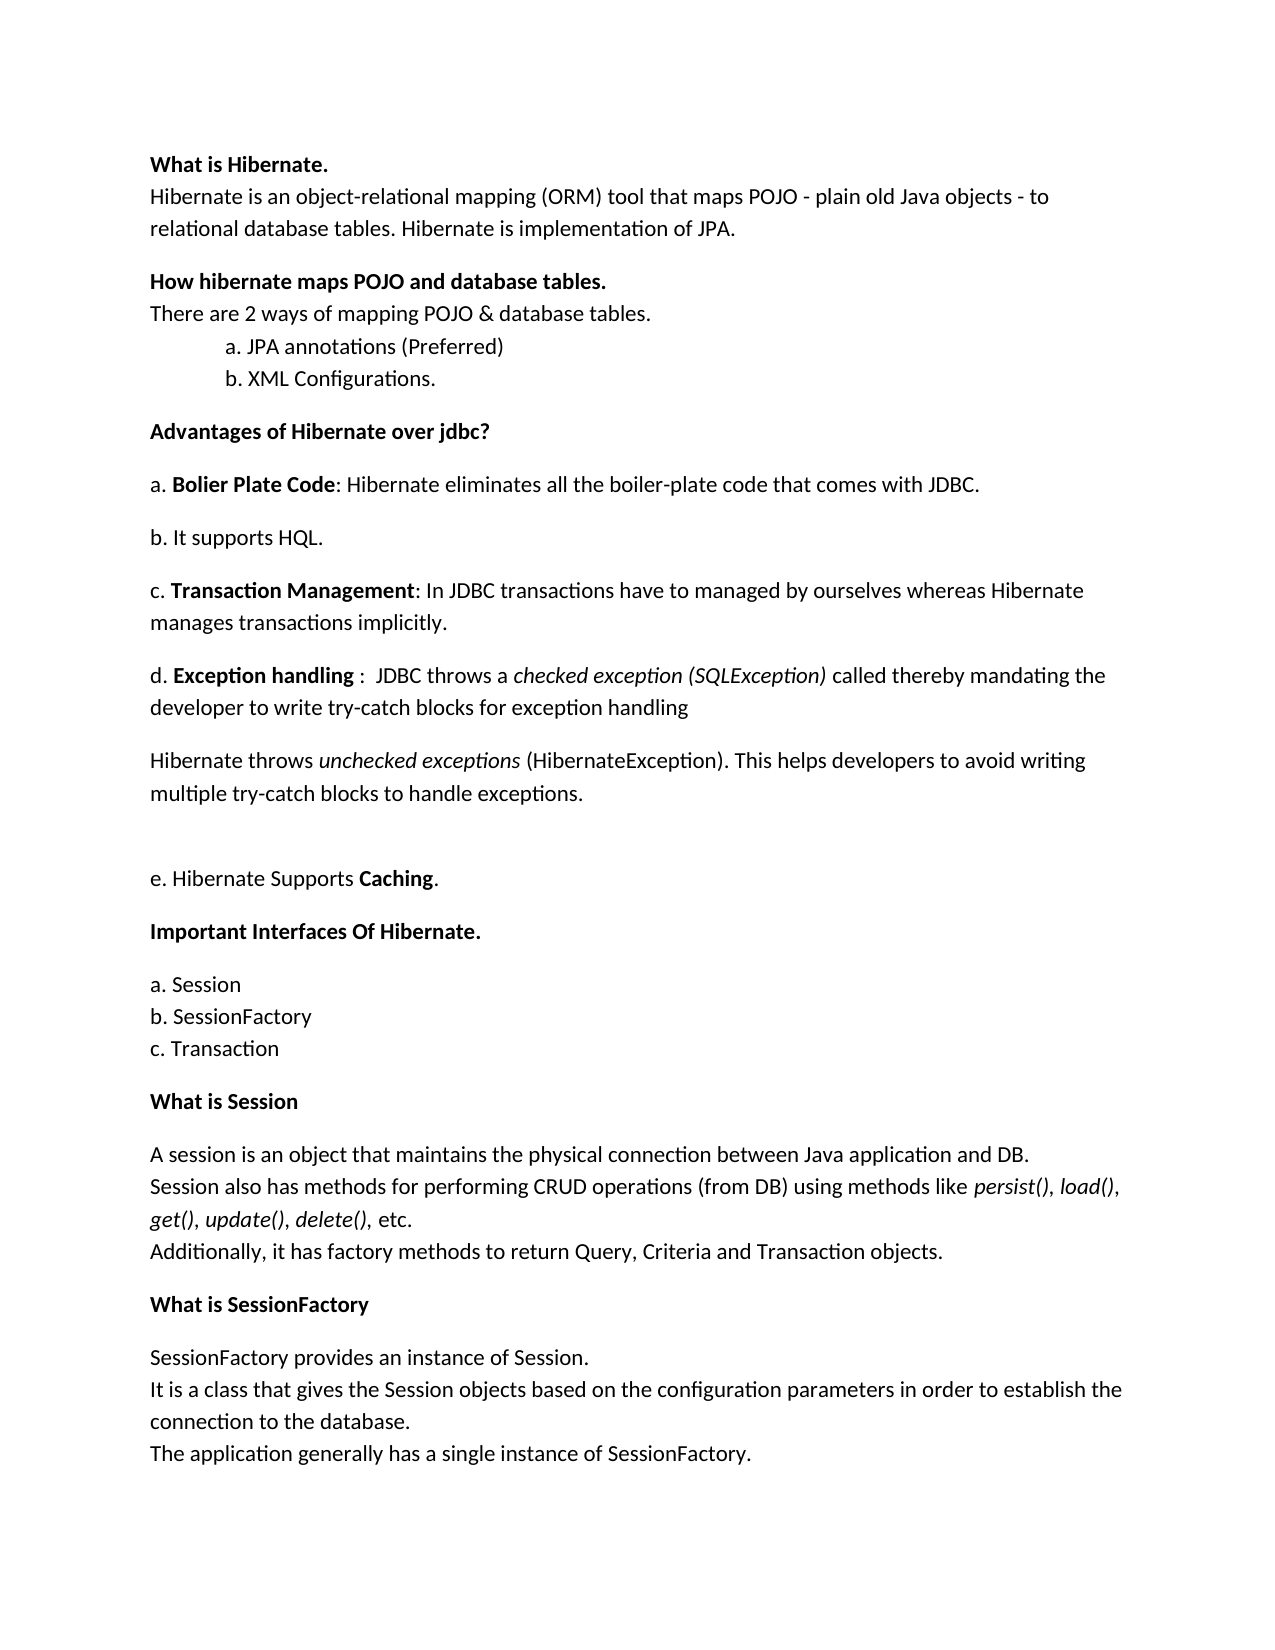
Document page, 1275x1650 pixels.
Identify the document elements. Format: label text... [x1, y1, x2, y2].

text What is Session [150, 1087, 1125, 1115]
text How hibernate maps POJO and database tables. There are 2 ways of mapping POJO & database tables. a. JPA annotations (Preferred) b. XML Configurations. [150, 267, 1125, 392]
text e. Hibernate Supports Caching. [150, 864, 1125, 892]
text Important Interfaces Of Hibernate. [150, 917, 1125, 945]
text A session is an object that maintains the physical connection between Java application and DB. Session also has methods for performing CRUD operations (from DB) using methods like persist(), load(), get(), update(), delete(), etc. Additionally, it has factory methods to return Query, Criteria and Transaction objects. [150, 1140, 1125, 1265]
text What is SessionFactory [150, 1290, 1125, 1318]
text SessionFactory provides an instance of Session. It is a class that gives the Session objects based on the configuration parameters in order to establish the connection to the database. The application generally has a single instance of SessionFactory. [150, 1343, 1125, 1467]
text Hibernate throws unchecked exceptions (HibernateException). This helps developers to avoid writing multiple try-catch blocks to handle exceptions. [150, 746, 1125, 839]
text Advantages of Hibernate over jdbc? [150, 417, 1125, 445]
text What is Hibernate. Hibernate is an object-relational mapping (ORM) tool that maps POJO - plain old Java objects - to relational database tables. Hibernate is implementation of JPA. [150, 150, 1125, 242]
text d. Exception handling : JDBC throws a checked exception (SQLException) called thereby mandating the developer to write try-catch blocks for exception handling [150, 661, 1125, 721]
text b. It supports HQL. [150, 523, 1125, 551]
text a. Session b. SessionFactory c. Transaction [150, 970, 1125, 1062]
text a. Bolier Plate Code: Hibernate eliminates all the boiler-plate code that comes with JDBC. [150, 470, 1125, 498]
text c. Transaction Management: In JDBC transactions have to managed by ourselves whereas Hibernate manages transactions implicitly. [150, 576, 1125, 636]
